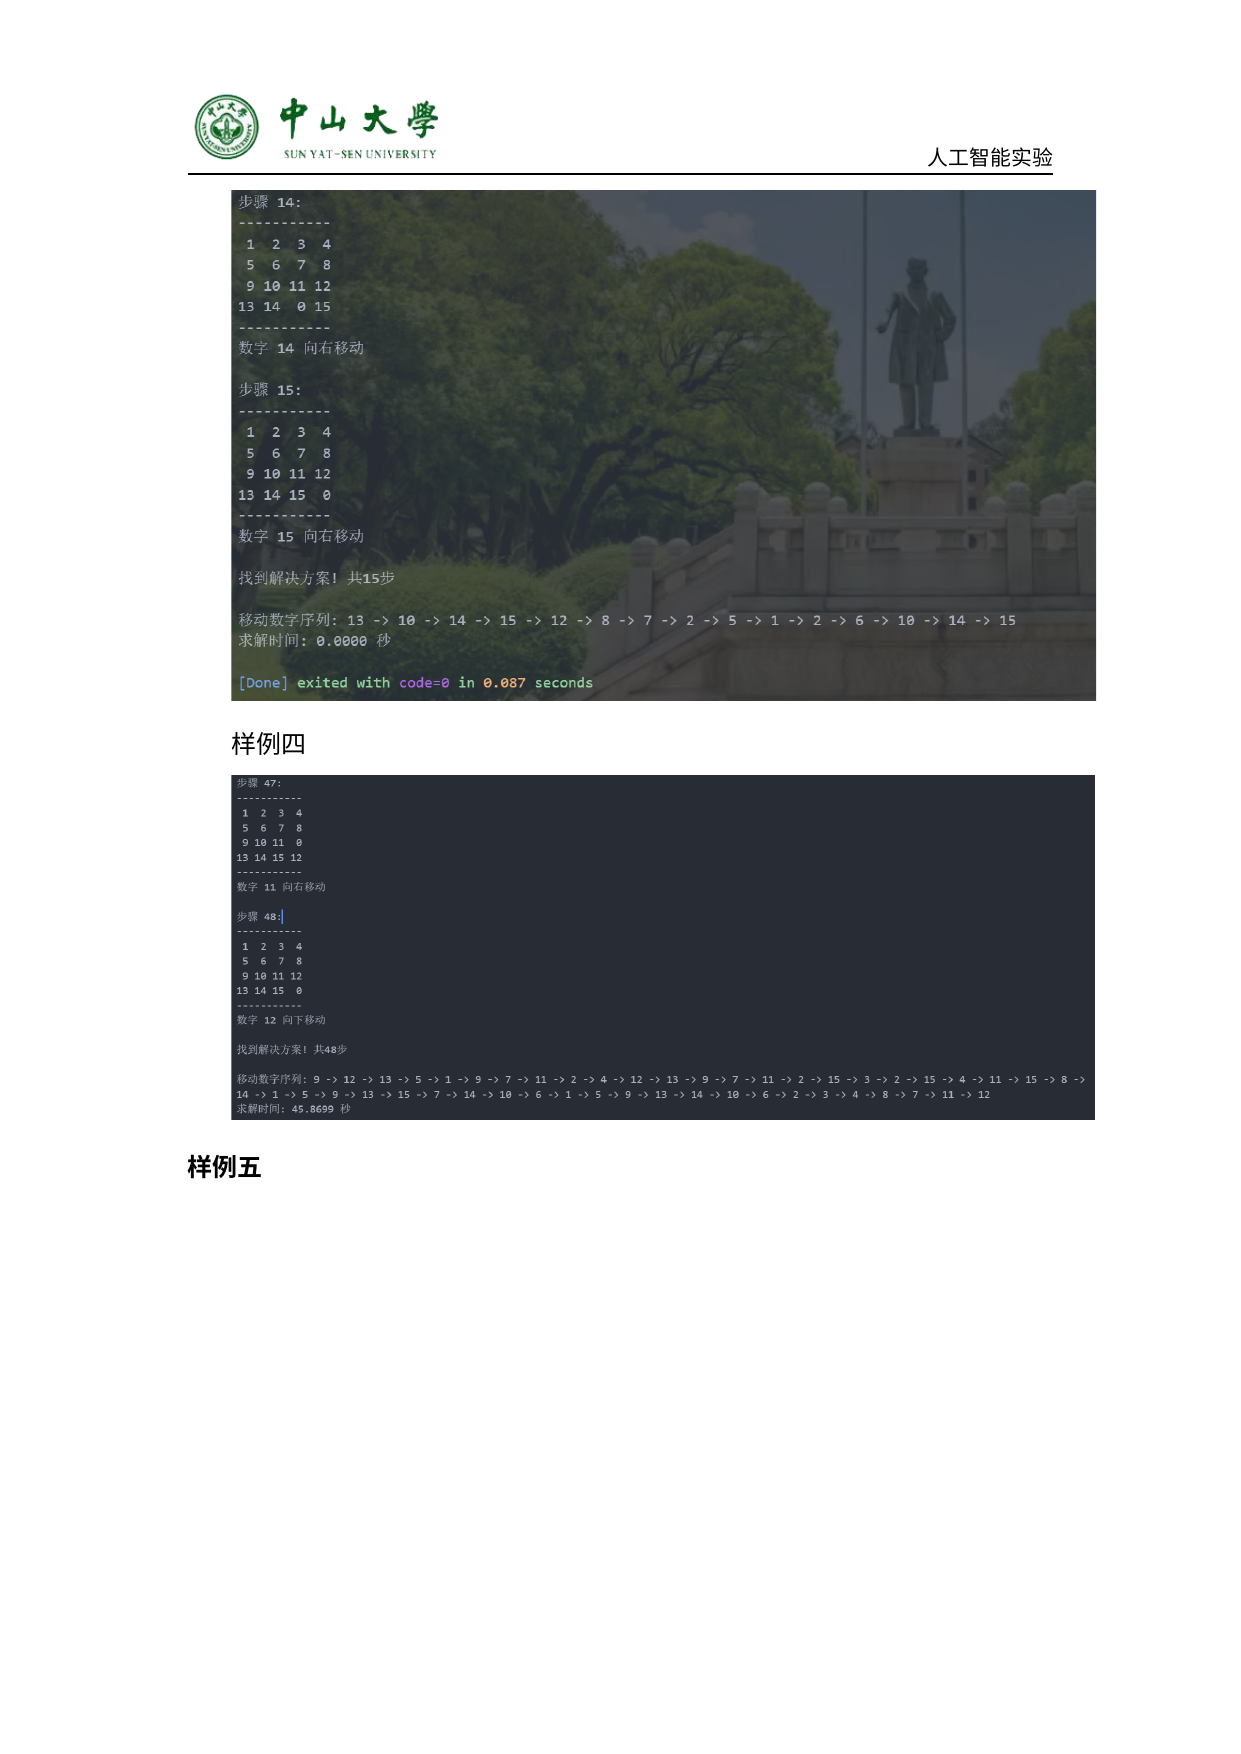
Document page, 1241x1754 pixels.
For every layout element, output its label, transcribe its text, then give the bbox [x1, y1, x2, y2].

subtitle 样例五 样例六 下面采用错位块启发函数2A_star_misplace.py，样例仅举几例（中间过程忽略） [187, 1133, 1053, 1198]
picture [231, 775, 1095, 1120]
picture [187, 88, 451, 166]
text 样例四 [231, 711, 1053, 775]
picture [231, 190, 1097, 701]
